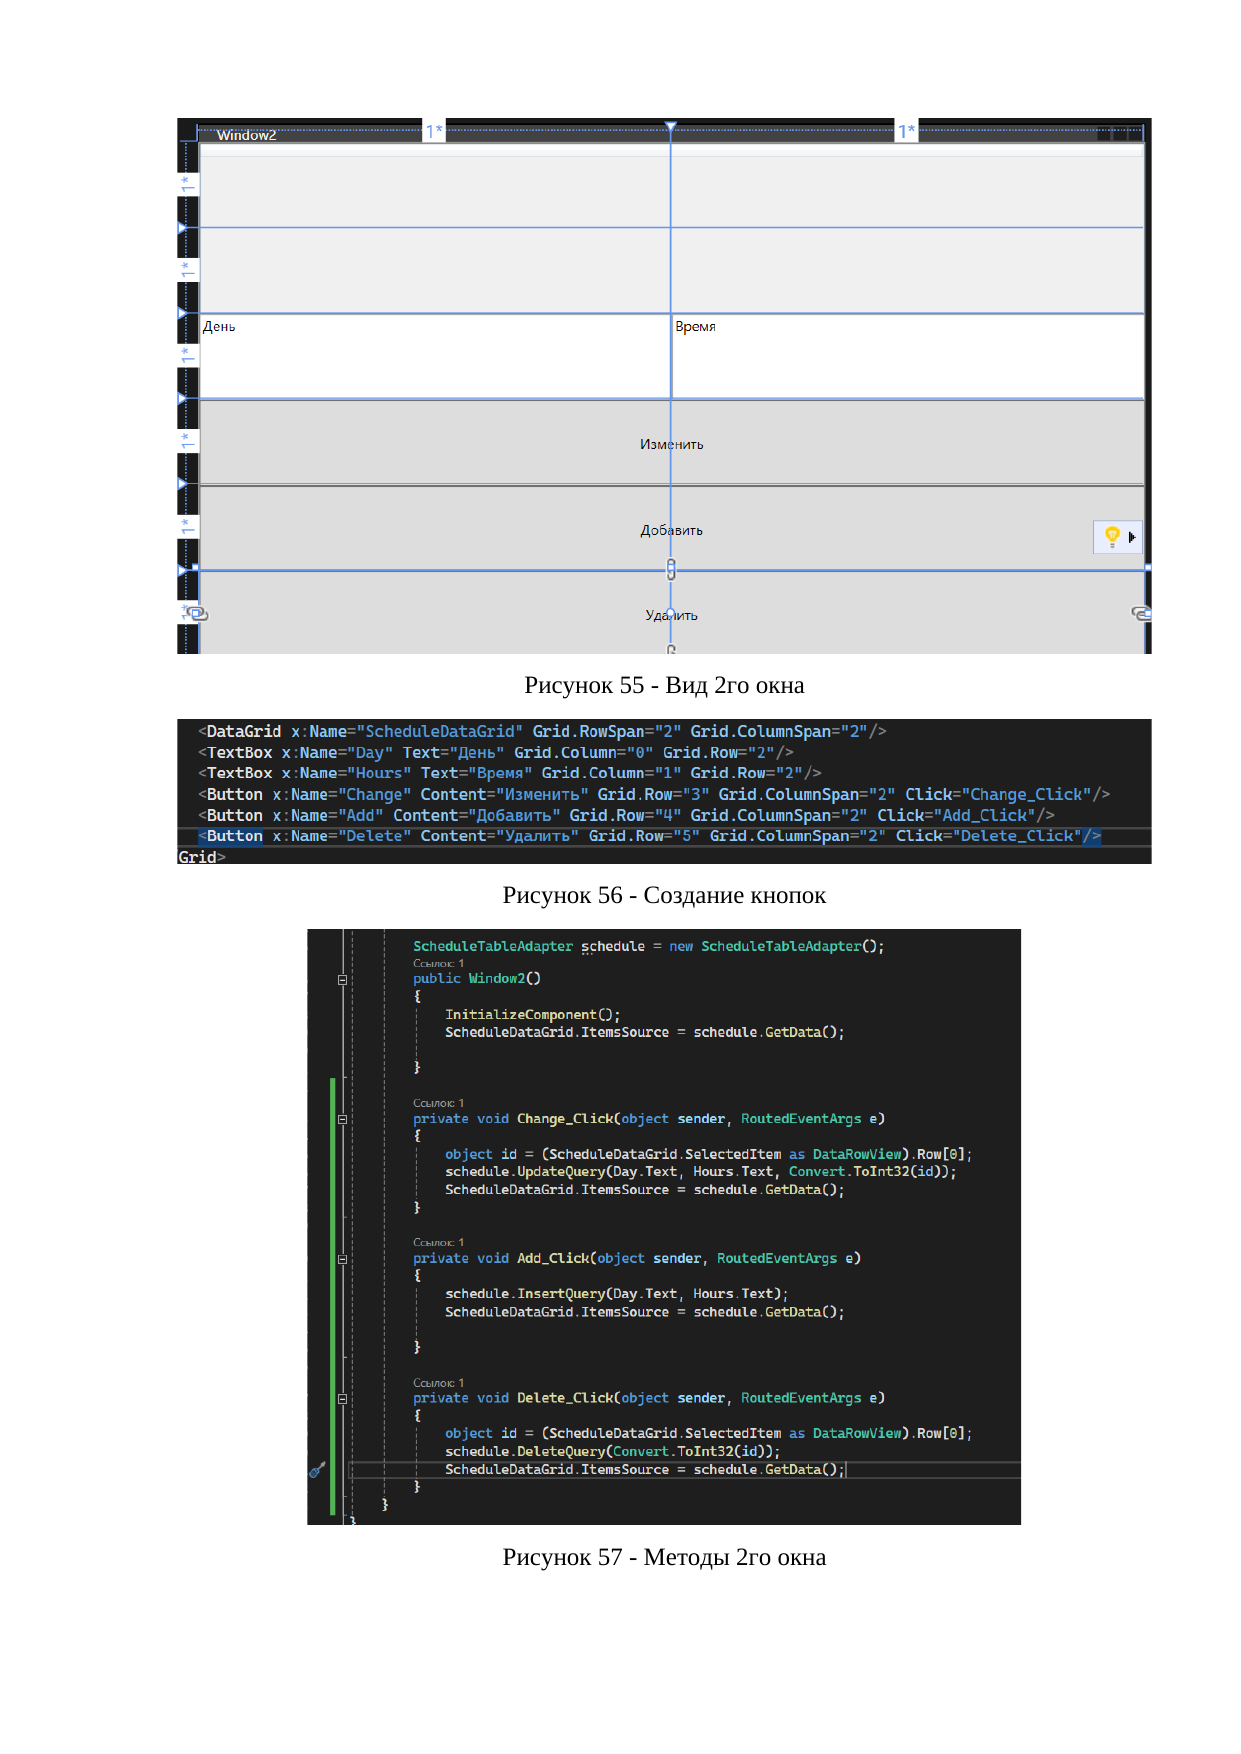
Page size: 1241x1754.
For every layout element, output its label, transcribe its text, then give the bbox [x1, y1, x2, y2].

text Рисунок 56 - Создание кнопок [177, 880, 1152, 909]
text Рисунок 57 - Методы 2го окна [177, 1542, 1152, 1571]
picture [177, 719, 1152, 864]
picture [177, 118, 1152, 654]
text Рисунок 55 - Вид 2го окна [177, 670, 1152, 699]
picture [307, 929, 1022, 1525]
